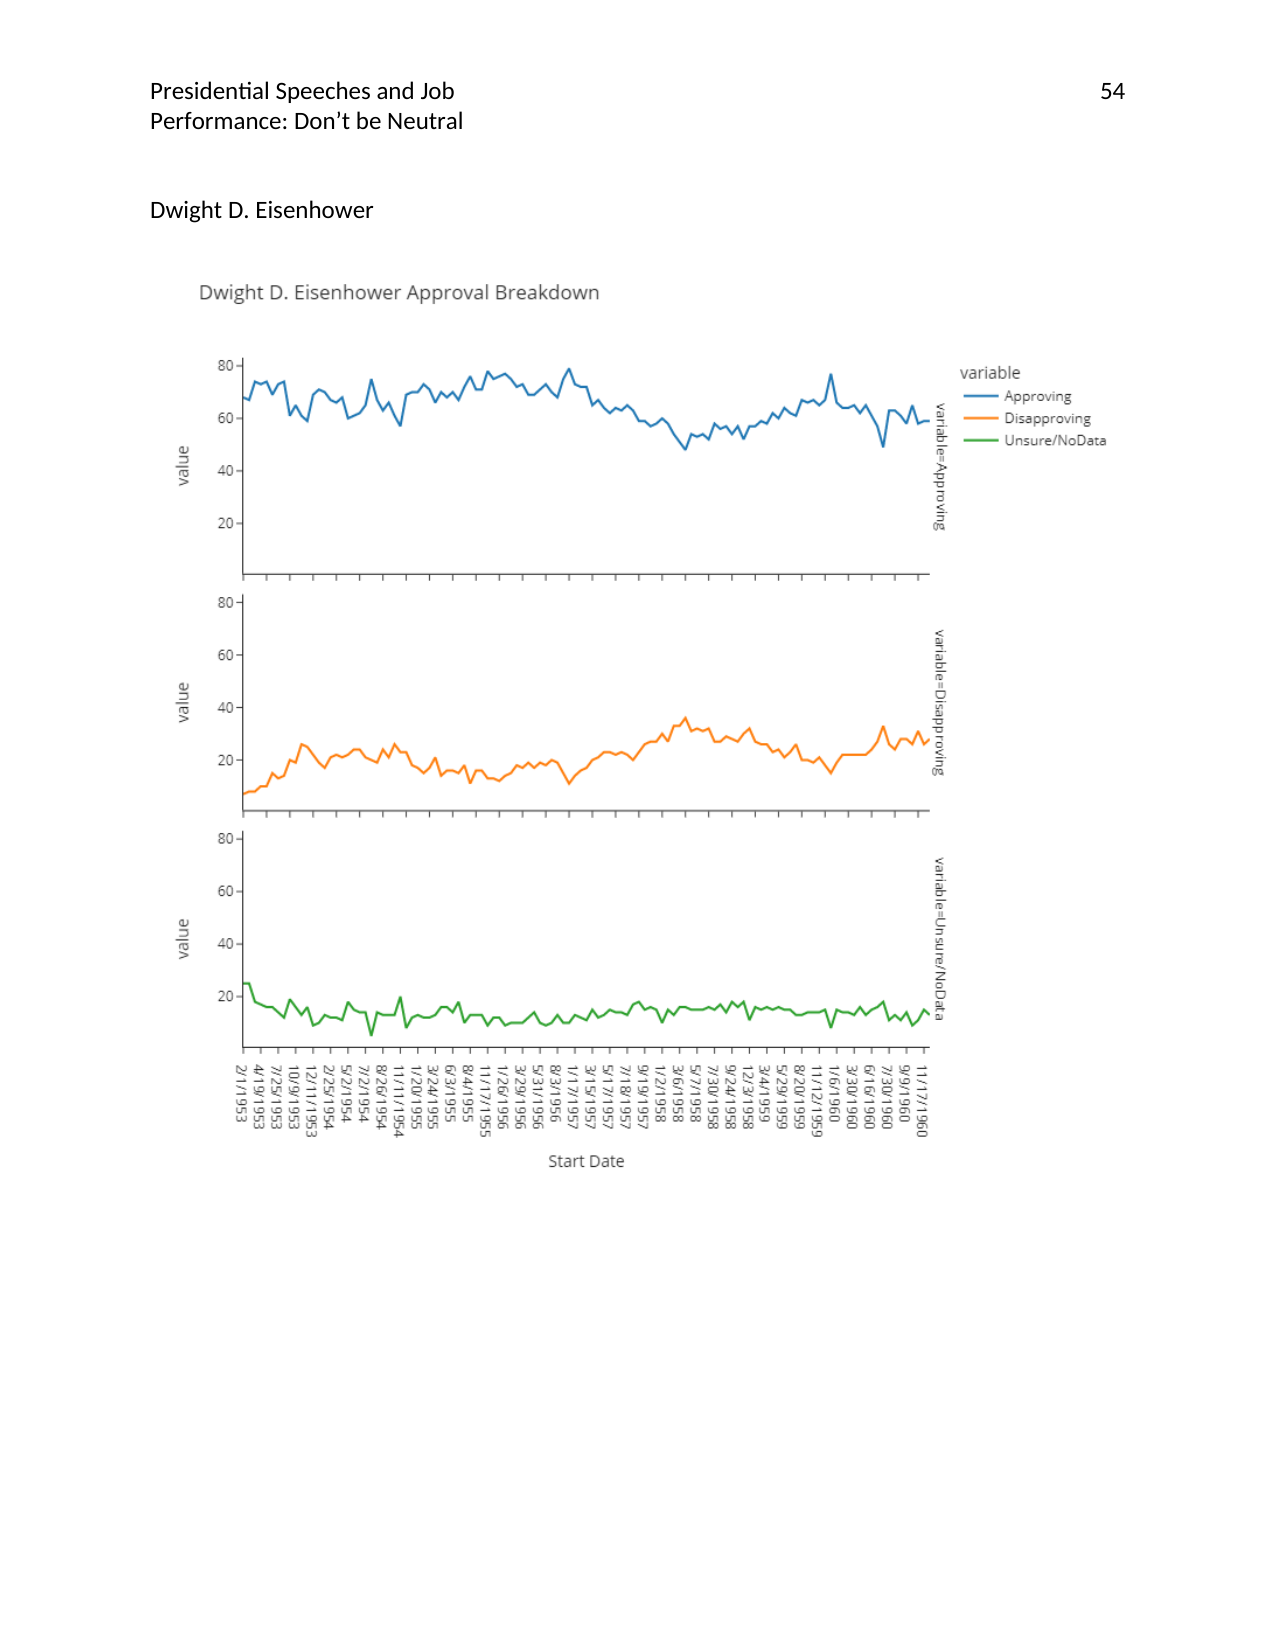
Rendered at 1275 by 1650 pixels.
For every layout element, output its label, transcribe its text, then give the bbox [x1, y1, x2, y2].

picture [150, 241, 1125, 1180]
text Dwight D. Eisenhower [150, 194, 1125, 225]
